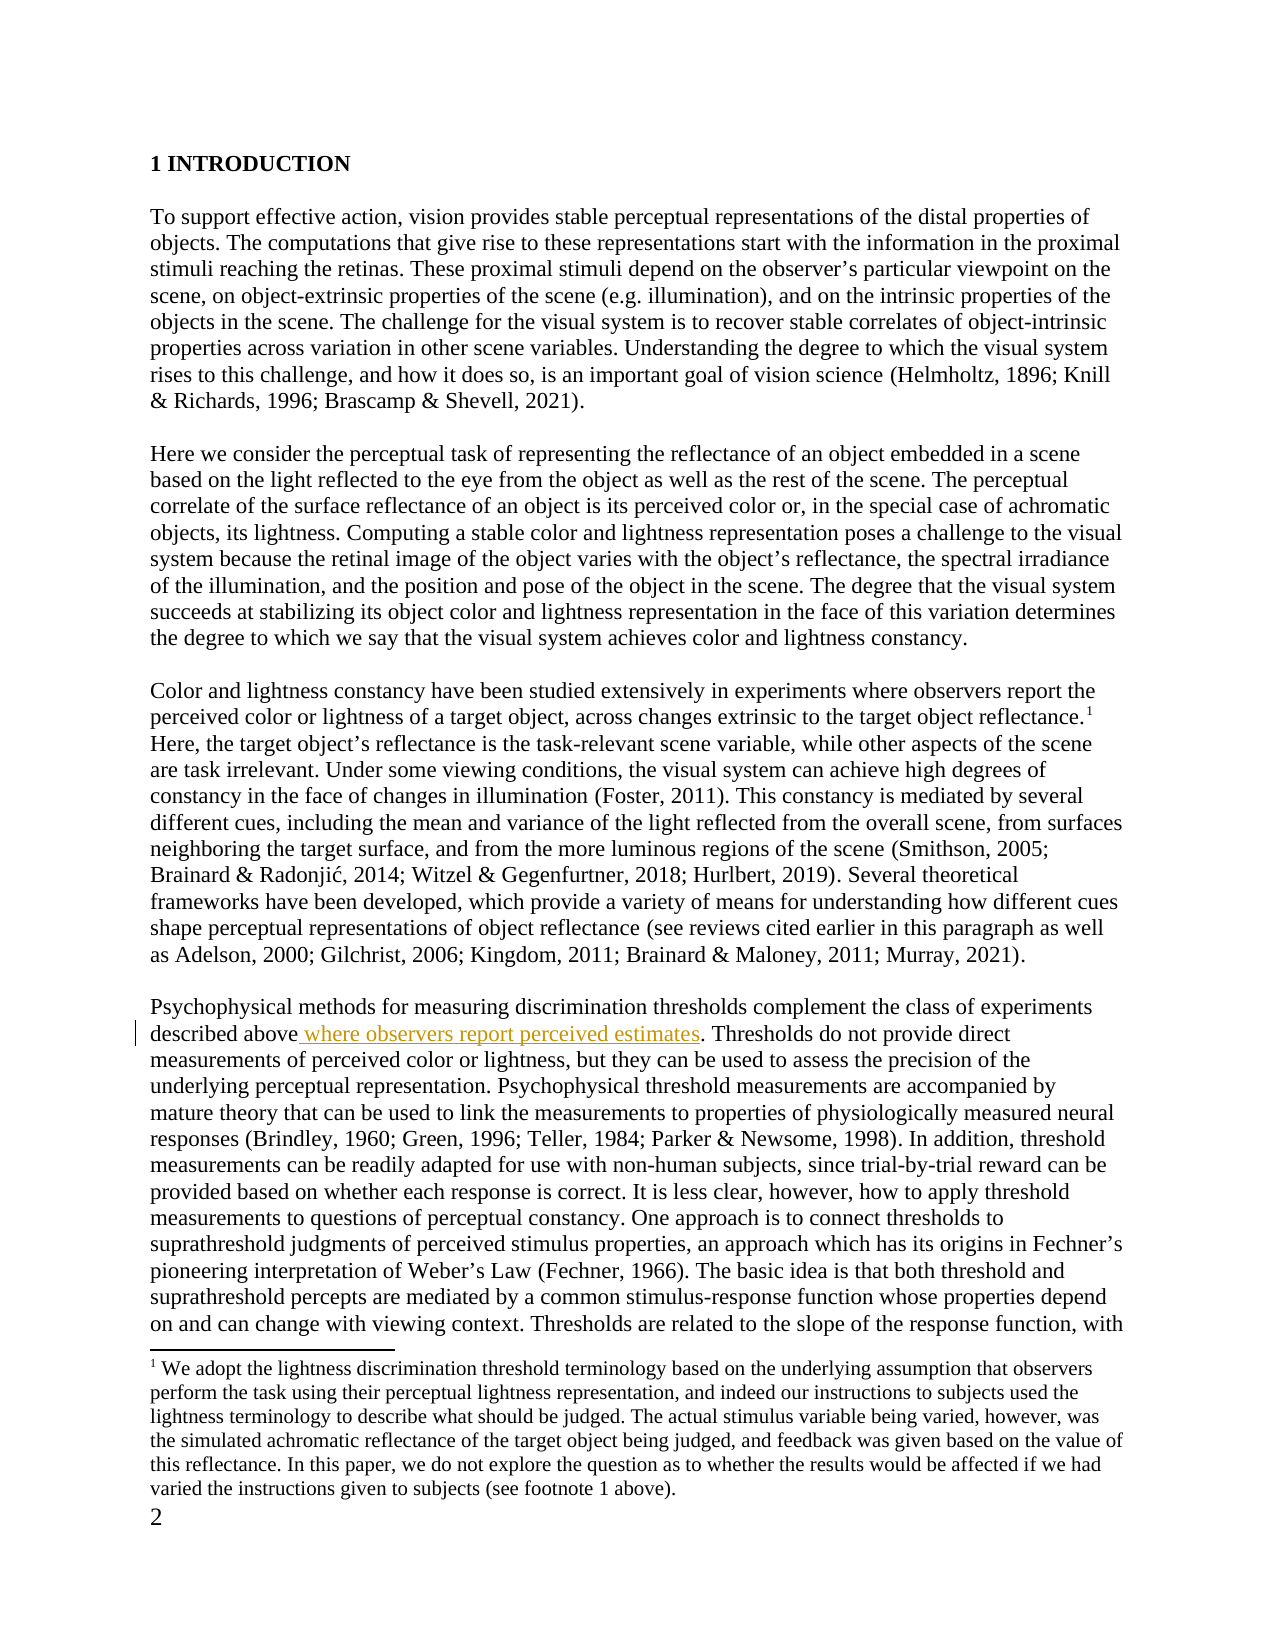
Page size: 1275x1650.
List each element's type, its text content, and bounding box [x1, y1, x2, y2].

text Color and lightness constancy have been studied extensively in experiments where observers report the perceived color or lightness of a target object, across changes extrinsic to the target object reflectance. Here, the target object’s reflectance is the task-relevant scene variable, while other aspects of the scene are task irrelevant. Under some viewing conditions, the visual system can achieve high degrees of constancy in the face of changes in illumination (Foster, 2011). This constancy is mediated by several different cues, including the mean and variance of the light reflected from the overall scene, from surfaces neighboring the target surface, and from the more luminous regions of the scene (Smithson, 2005; Brainard & Radonjić, 2014; Witzel & Gegenfurtner, 2018; Hurlbert, 2019). Several theoretical frameworks have been developed, which provide a variety of means for understanding how different cues shape perceptual representations of object reflectance (see reviews cited earlier in this paragraph as well as Adelson, 2000; Gilchrist, 2006; Kingdom, 2011; Brainard & Maloney, 2011; Murray, 2021). [150, 677, 1125, 967]
text Here we consider the perceptual task of representing the reflectance of an object embedded in a scene based on the light reflected to the eye from the object as well as the rest of the scene. The perceptual correlate of the surface reflectance of an object is its perceived color or, in the special case of achromatic objects, its lightness. Computing a stable color and lightness representation poses a challenge to the visual system because the retinal image of the object varies with the object’s reflectance, the spectral irradiance of the illumination, and the position and pose of the object in the scene. The degree that the visual system succeeds at stabilizing its object color and lightness representation in the face of this variation determines the degree to which we say that the visual system achieves color and lightness constancy. [150, 440, 1125, 651]
text To support effective action, vision provides stable perceptual representations of the distal properties of objects. The computations that give rise to these representations start with the information in the proximal stimuli reaching the retinas. These proximal stimuli depend on the observer’s particular viewpoint on the scene, on object-extrinsic properties of the scene (e.g. illumination), and on the intrinsic properties of the objects in the scene. The challenge for the visual system is to recover stable correlates of object-intrinsic properties across variation in other scene variables. Understanding the degree to which the visual system rises to this challenge, and how it does so, is an important goal of vision science (Helmholtz, 1896; Knill & Richards, 1996; Brascamp & Shevell, 2021). [150, 203, 1125, 413]
text 1 INTRODUCTION [150, 150, 1125, 176]
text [150, 993, 1125, 1336]
